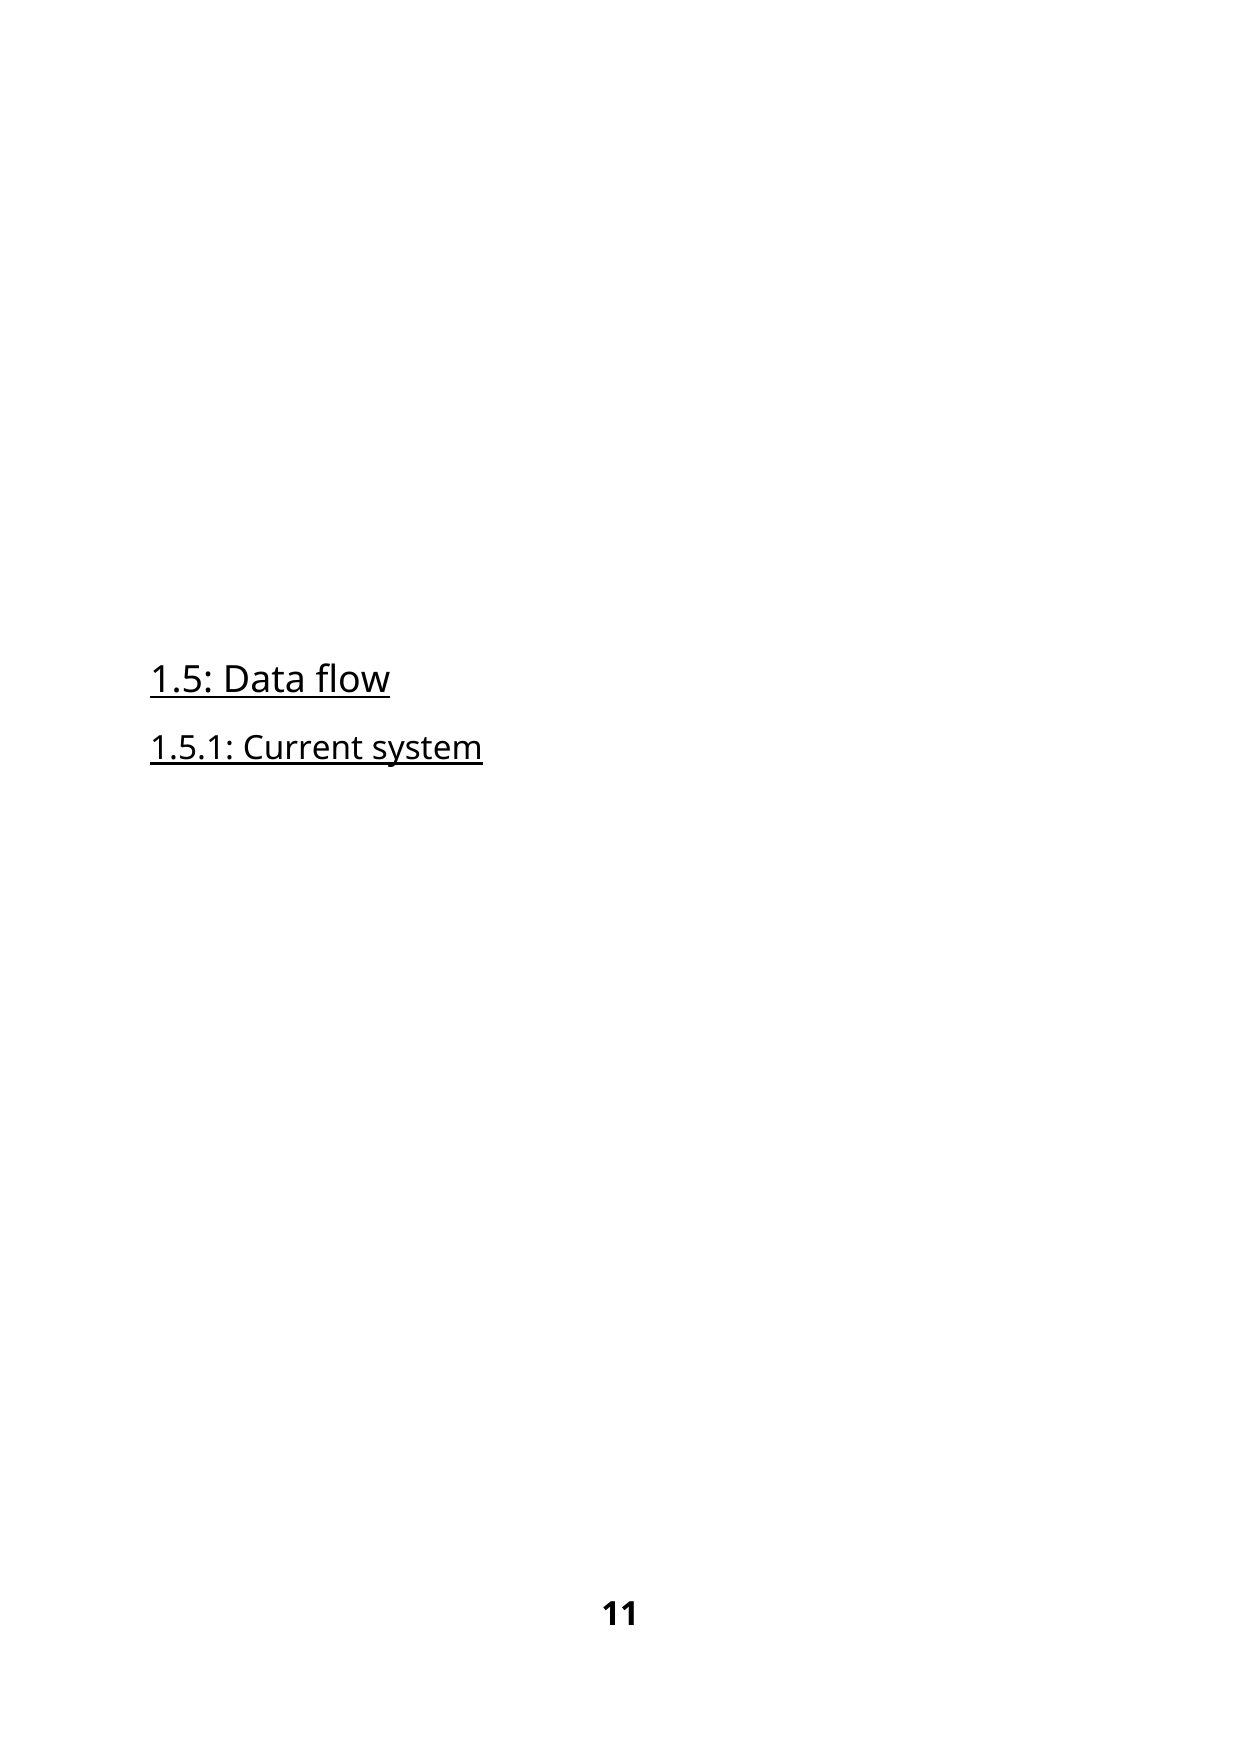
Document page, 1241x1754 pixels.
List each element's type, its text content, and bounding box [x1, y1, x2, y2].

text 1.5.1: Current system [150, 724, 1090, 769]
text 1.5: Data flow [150, 652, 1090, 703]
